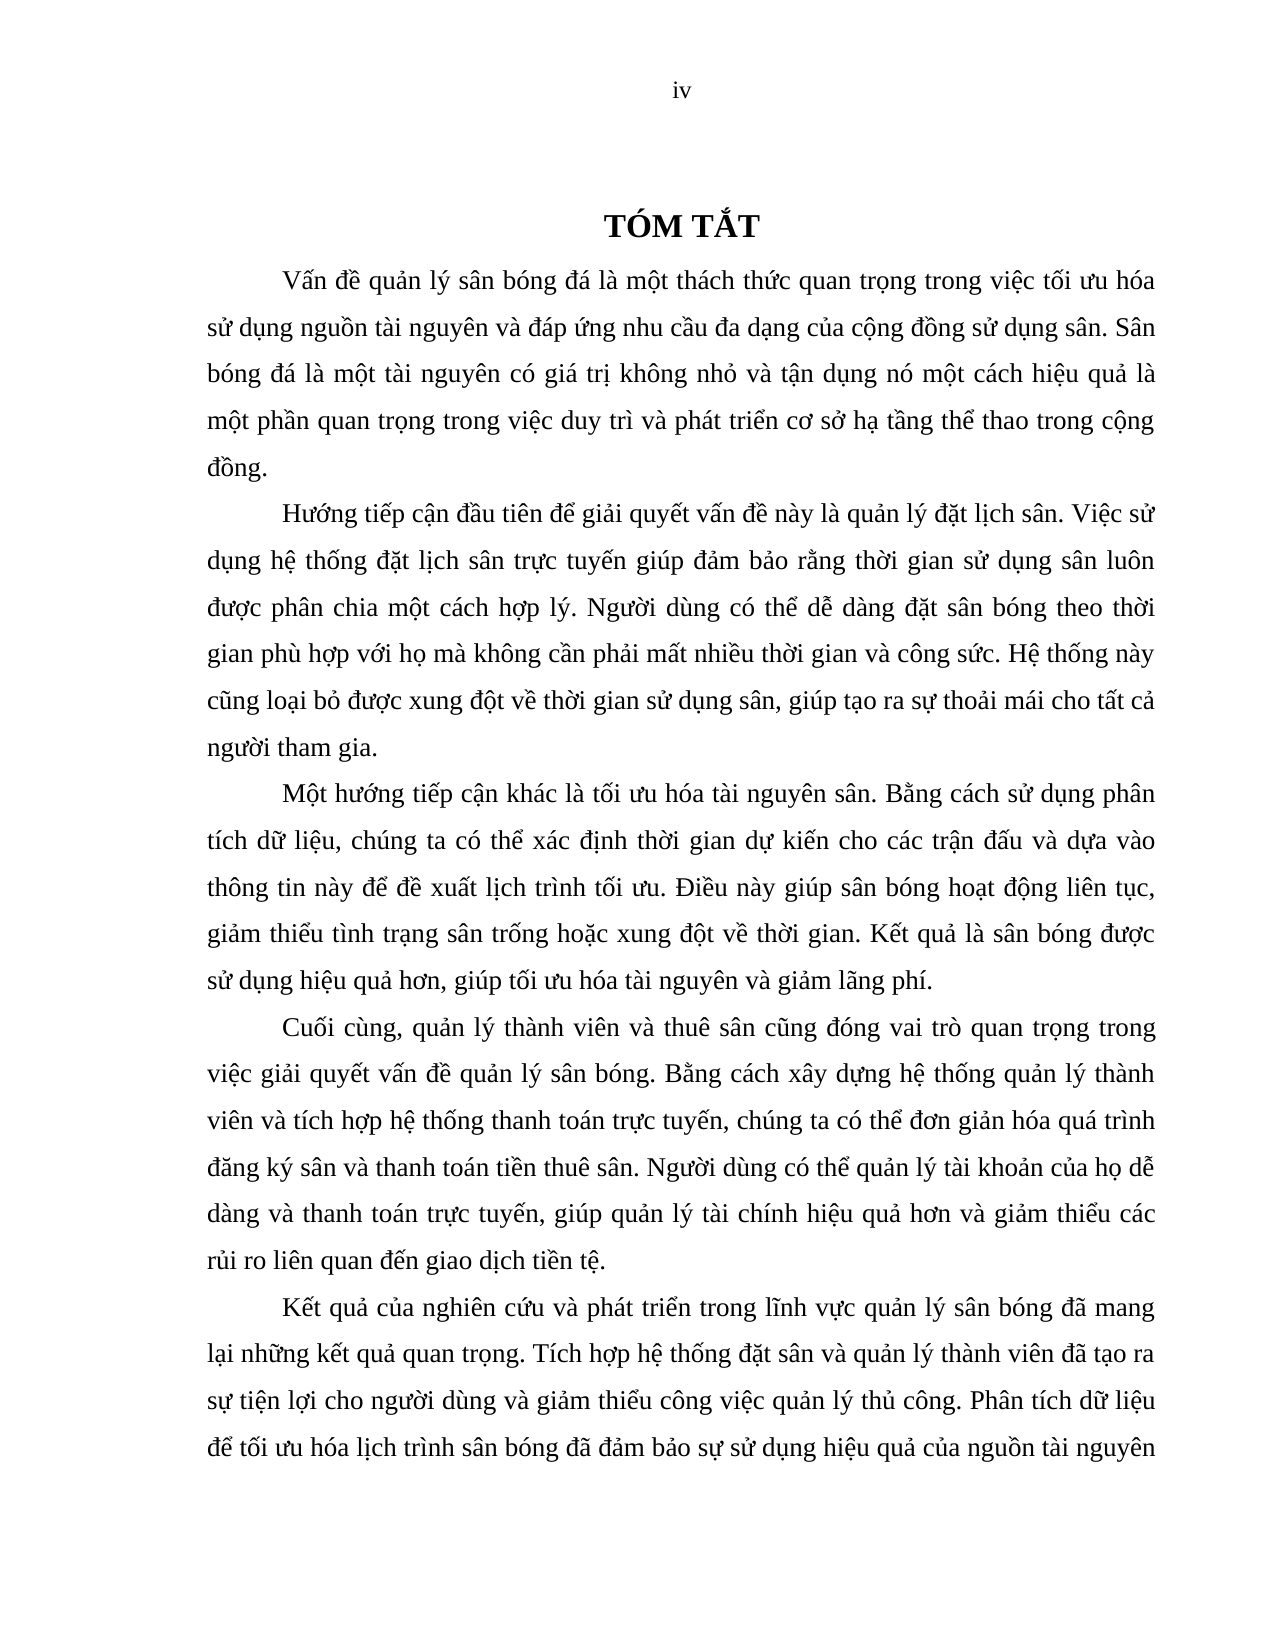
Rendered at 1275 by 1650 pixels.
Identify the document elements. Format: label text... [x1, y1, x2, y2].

text TÓM TẮT [207, 207, 1157, 245]
text Một hướng tiếp cận khác là tối ưu hóa tài nguyên sân. Bằng cách sử dụng phân tích dữ liệu, chúng ta có thể xác định thời gian dự kiến cho các trận đấu và dựa vào thông tin này để đề xuất lịch trình tối ưu. Điều này giúp sân bóng hoạt động liên tục, giảm thiểu tình trạng sân trống hoặc xung đột về thời gian. Kết quả là sân bóng được sử dụng hiệu quả hơn, giúp tối ưu hóa tài nguyên và giảm lãng phí. [207, 778, 1157, 995]
text Vấn đề quản lý sân bóng đá là một thách thức quan trọng trong việc tối ưu hóa sử dụng nguồn tài nguyên và đáp ứng nhu cầu đa dạng của cộng đồng sử dụng sân. Sân bóng đá là một tài nguyên có giá trị không nhỏ và tận dụng nó một cách hiệu quả là một phần quan trọng trong việc duy trì và phát triển cơ sở hạ tầng thể thao trong cộng đồng. [207, 264, 1157, 482]
text Hướng tiếp cận đầu tiên để giải quyết vấn đề này là quản lý đặt lịch sân. Việc sử dụng hệ thống đặt lịch sân trực tuyến giúp đảm bảo rằng thời gian sử dụng sân luôn được phân chia một cách hợp lý. Người dùng có thể dễ dàng đặt sân bóng theo thời gian phù hợp với họ mà không cần phải mất nhiều thời gian và công sức. Hệ thống này cũng loại bỏ được xung đột về thời gian sử dụng sân, giúp tạo ra sự thoải mái cho tất cả người tham gia. [207, 498, 1157, 762]
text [207, 1291, 1157, 1462]
text Cuối cùng, quản lý thành viên và thuê sân cũng đóng vai trò quan trọng trong việc giải quyết vấn đề quản lý sân bóng. Bằng cách xây dựng hệ thống quản lý thành viên và tích hợp hệ thống thanh toán trực tuyến, chúng ta có thể đơn giản hóa quá trình đăng ký sân và thanh toán tiền thuê sân. Người dùng có thể quản lý tài khoản của họ dễ dàng và thanh toán trực tuyến, giúp quản lý tài chính hiệu quả hơn và giảm thiểu các rủi ro liên quan đến giao dịch tiền tệ. [207, 1011, 1157, 1275]
